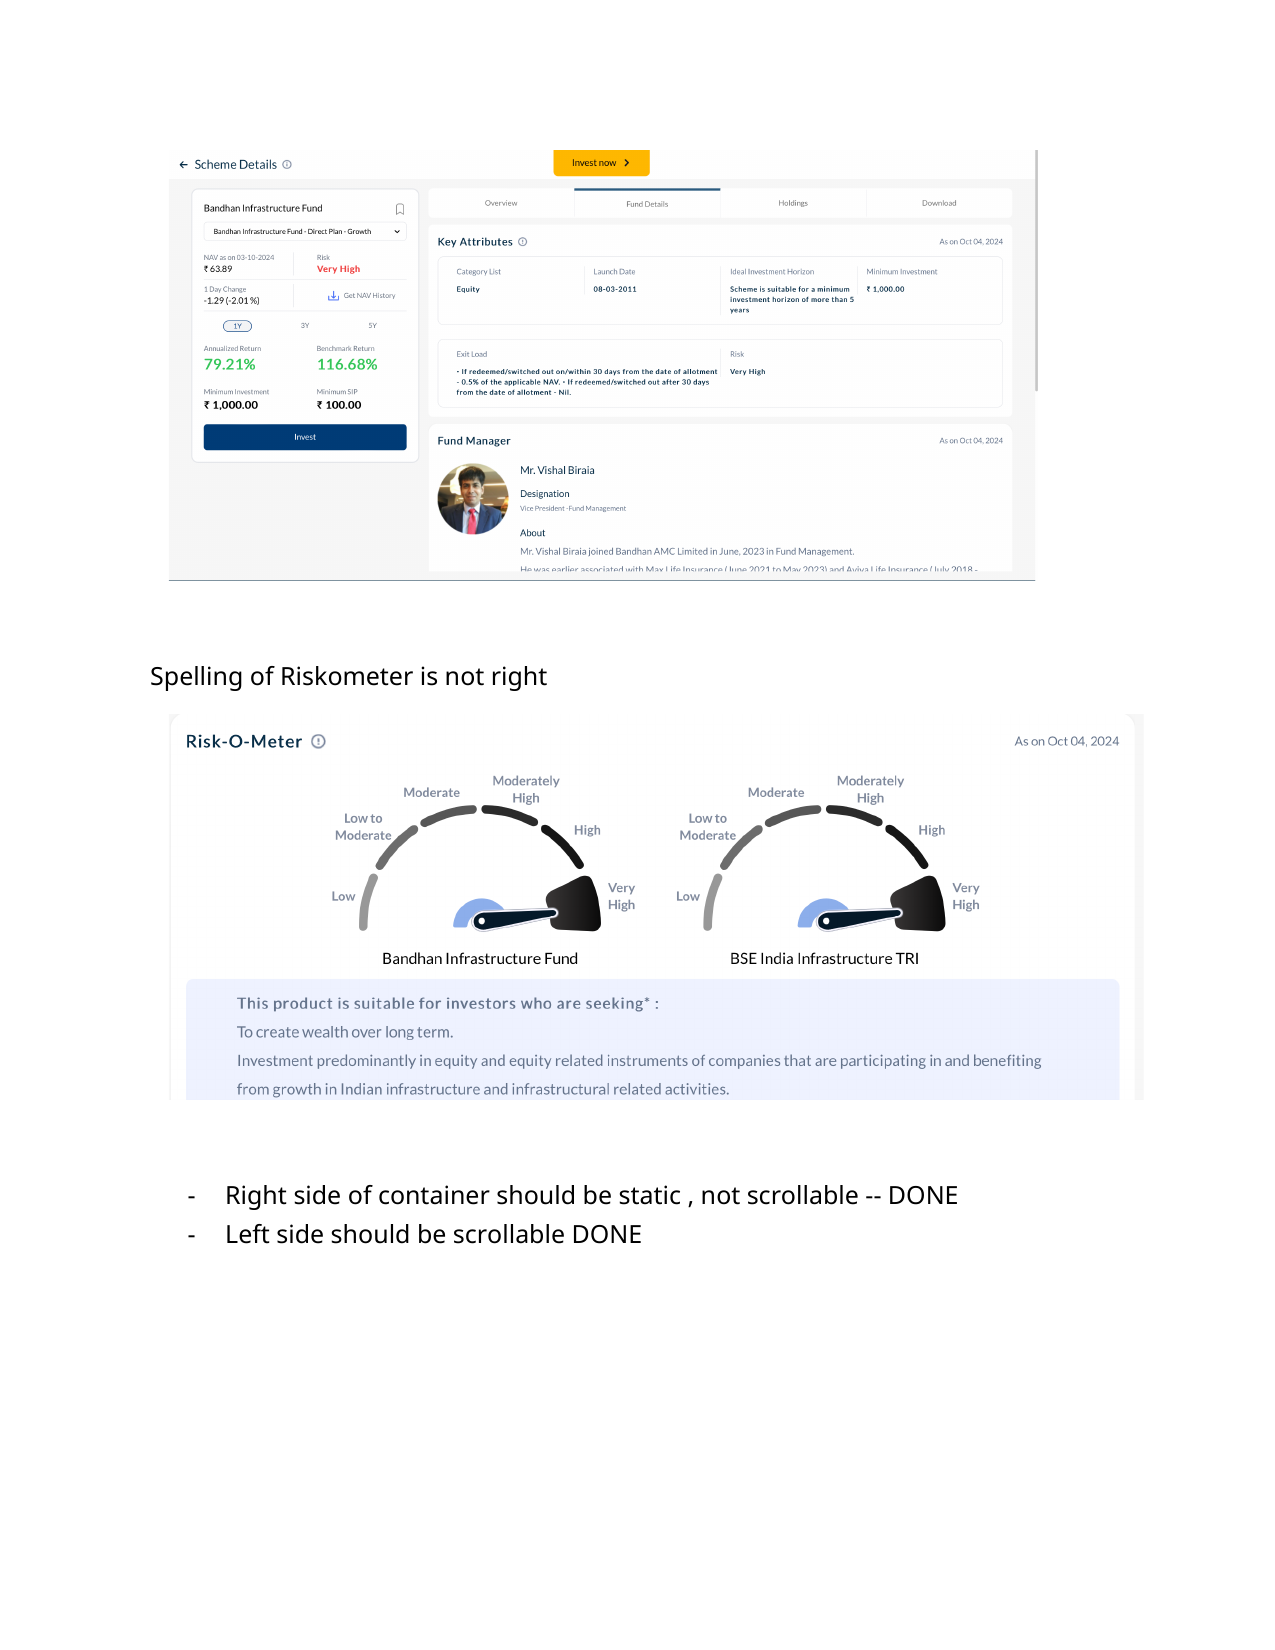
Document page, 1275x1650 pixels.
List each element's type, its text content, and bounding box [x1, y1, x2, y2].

list Left side should be scrollable DONE [187, 1217, 1125, 1251]
text Spelling of Riskometer is not right [150, 659, 1125, 693]
list Right side of container should be static , not scrollable -- DONE [187, 1177, 1125, 1211]
